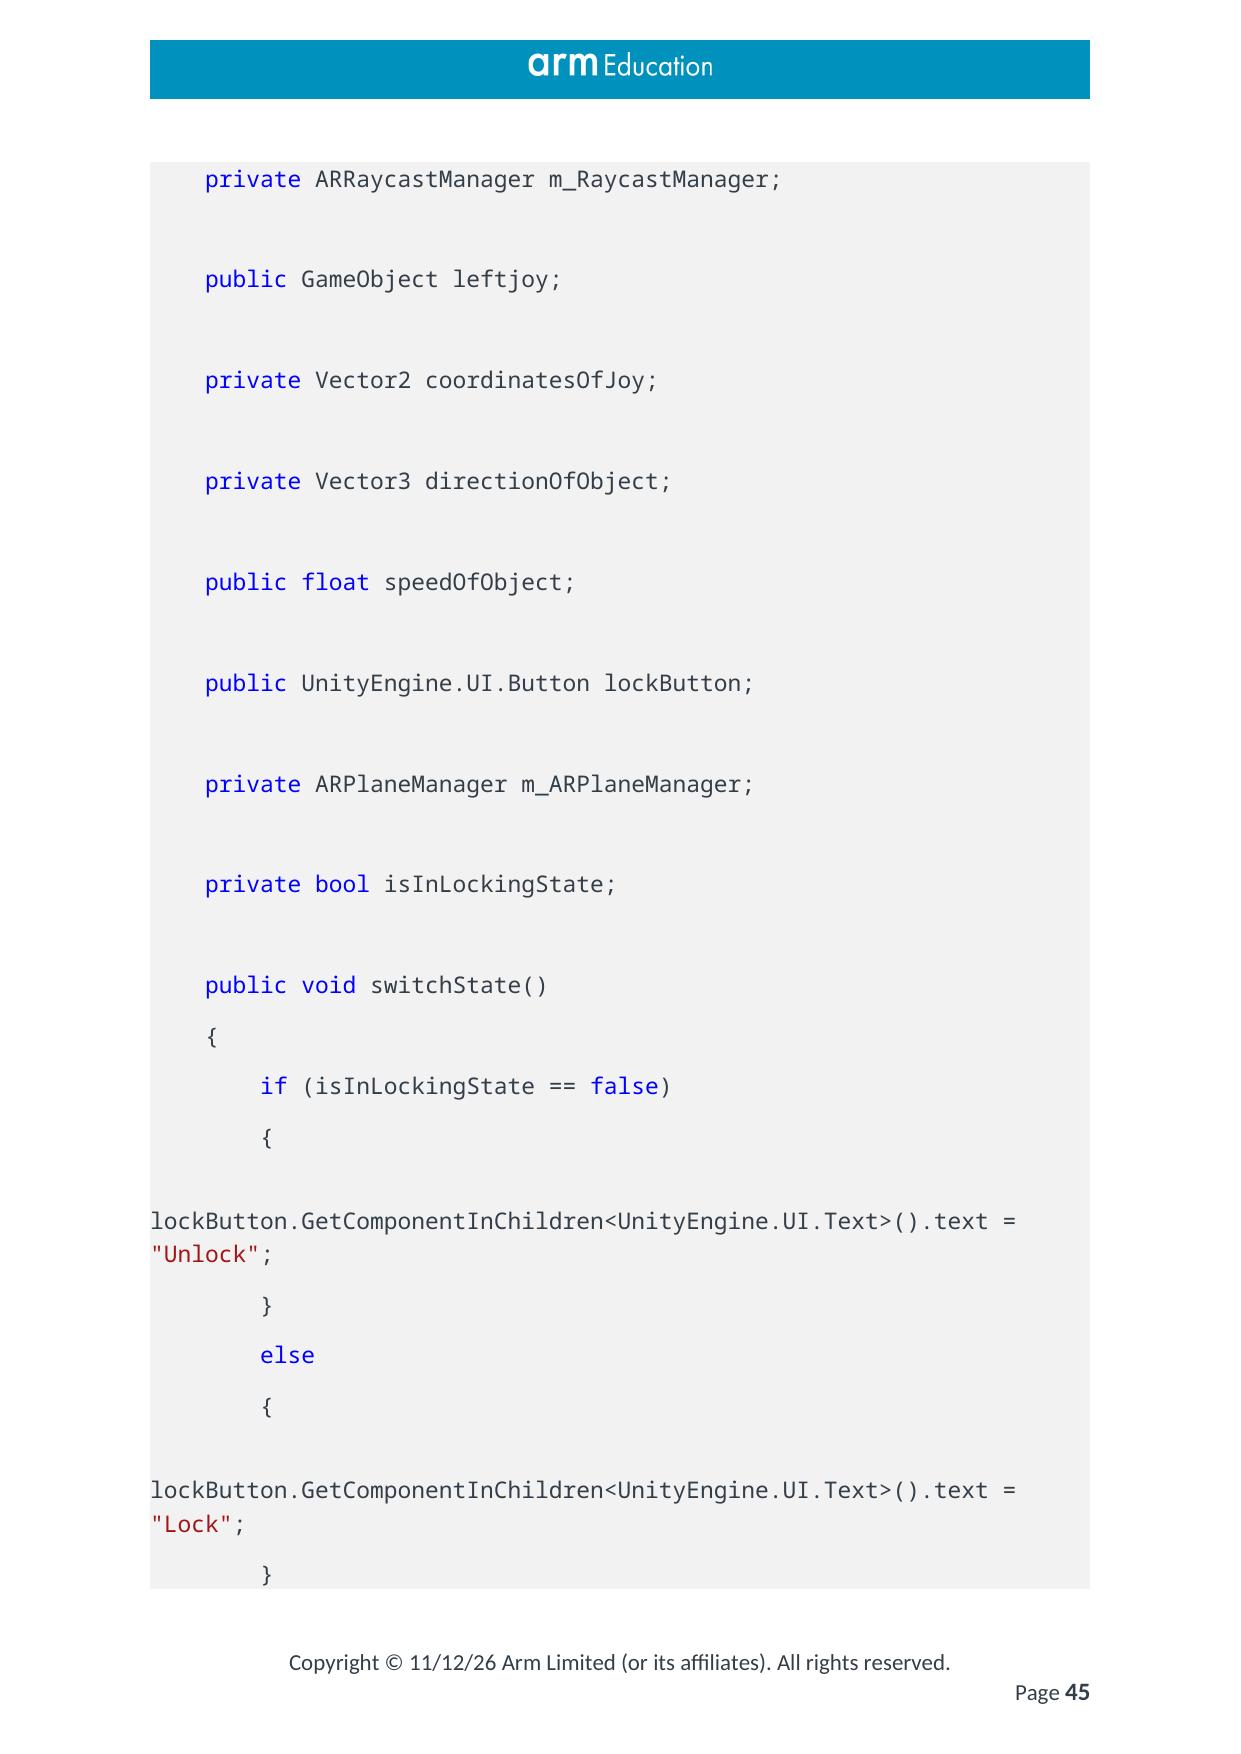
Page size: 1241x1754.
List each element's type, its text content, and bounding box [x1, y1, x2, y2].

text private Vector3 directionOfObject; [150, 465, 1090, 496]
text } [150, 1558, 1090, 1589]
text private bool isInLockingState; [150, 868, 1090, 899]
picture [554, 54, 566, 75]
text private Vector2 coordinatesOfJoy; [150, 364, 1090, 395]
text lockButton.GetComponentInChildren<UnityEngine.UI.Text>().text = "Lock"; [150, 1440, 1090, 1539]
picture [570, 54, 597, 75]
text lockButton.GetComponentInChildren<UnityEngine.UI.Text>().text = "Unlock"; [150, 1171, 1090, 1269]
text public UnityEngine.UI.Button lockButton; [150, 667, 1090, 698]
picture [529, 54, 548, 75]
text else [150, 1339, 1090, 1370]
picture [606, 55, 615, 75]
picture [675, 58, 679, 75]
text } [150, 1289, 1090, 1320]
text public float speedOfObject; [150, 566, 1090, 597]
text public GameObject leftjoy; [150, 263, 1090, 294]
text { [150, 1019, 1090, 1051]
text public void switchState() [150, 969, 1090, 1000]
text private ARRaycastManager m_RaycastManager; [150, 162, 1090, 194]
text private ARPlaneManager m_ARPlaneManager; [150, 767, 1090, 799]
text if (isInLockingState == false) [150, 1070, 1090, 1101]
text { [150, 1389, 1090, 1421]
text { [150, 1120, 1090, 1152]
